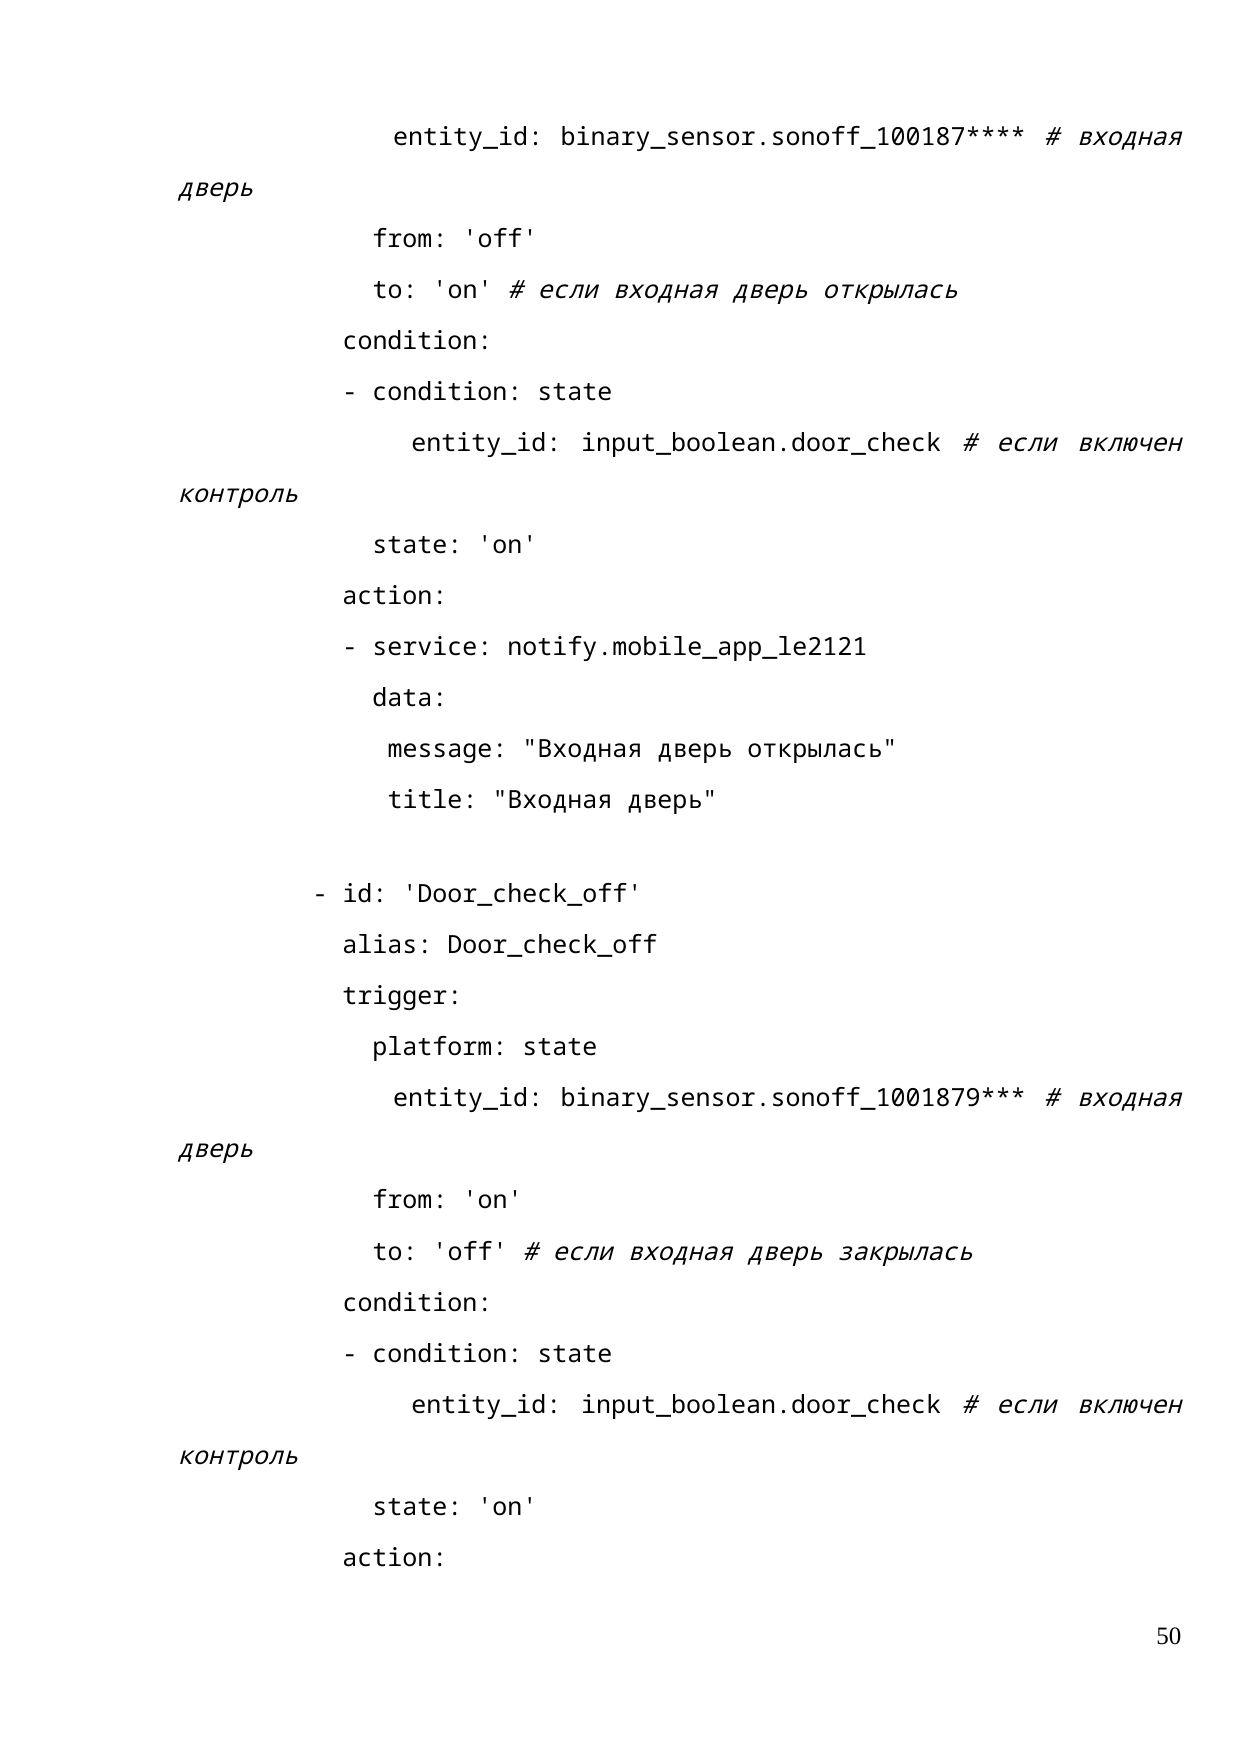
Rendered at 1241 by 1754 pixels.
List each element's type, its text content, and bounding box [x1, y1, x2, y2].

text trigger: [177, 978, 1181, 1012]
text to: 'off' # если входная дверь закрылась [177, 1233, 1181, 1267]
text alias: Door_check_off [177, 927, 1181, 961]
text - condition: state [177, 373, 1181, 407]
text condition: [177, 1284, 1181, 1318]
text action: [177, 577, 1181, 612]
text entity_id: input_boolean.door_check # если включен контроль [177, 424, 1181, 509]
text entity_id: binary_sensor.sonoff_1001879*** # входная дверь [177, 1080, 1181, 1165]
text - id: 'Door_check_off' [177, 876, 1181, 910]
text title: "Входная дверь" [177, 782, 1181, 816]
text from: 'off' [177, 220, 1181, 254]
text from: 'on' [177, 1182, 1181, 1216]
text entity_id: binary_sensor.sonoff_100187**** # входная дверь [177, 118, 1181, 203]
text data: [177, 679, 1181, 714]
text state: 'on' [177, 1488, 1181, 1522]
text state: 'on' [177, 526, 1181, 561]
text action: [177, 1539, 1181, 1573]
text - condition: state [177, 1335, 1181, 1369]
text platform: state [177, 1029, 1181, 1063]
text to: 'on' # если входная дверь открылась [177, 271, 1181, 305]
text message: "Входная дверь открылась" [177, 731, 1181, 765]
text entity_id: input_boolean.door_check # если включен контроль [177, 1386, 1181, 1471]
text - service: notify.mobile_app_le2121 [177, 628, 1181, 663]
text condition: [177, 322, 1181, 356]
